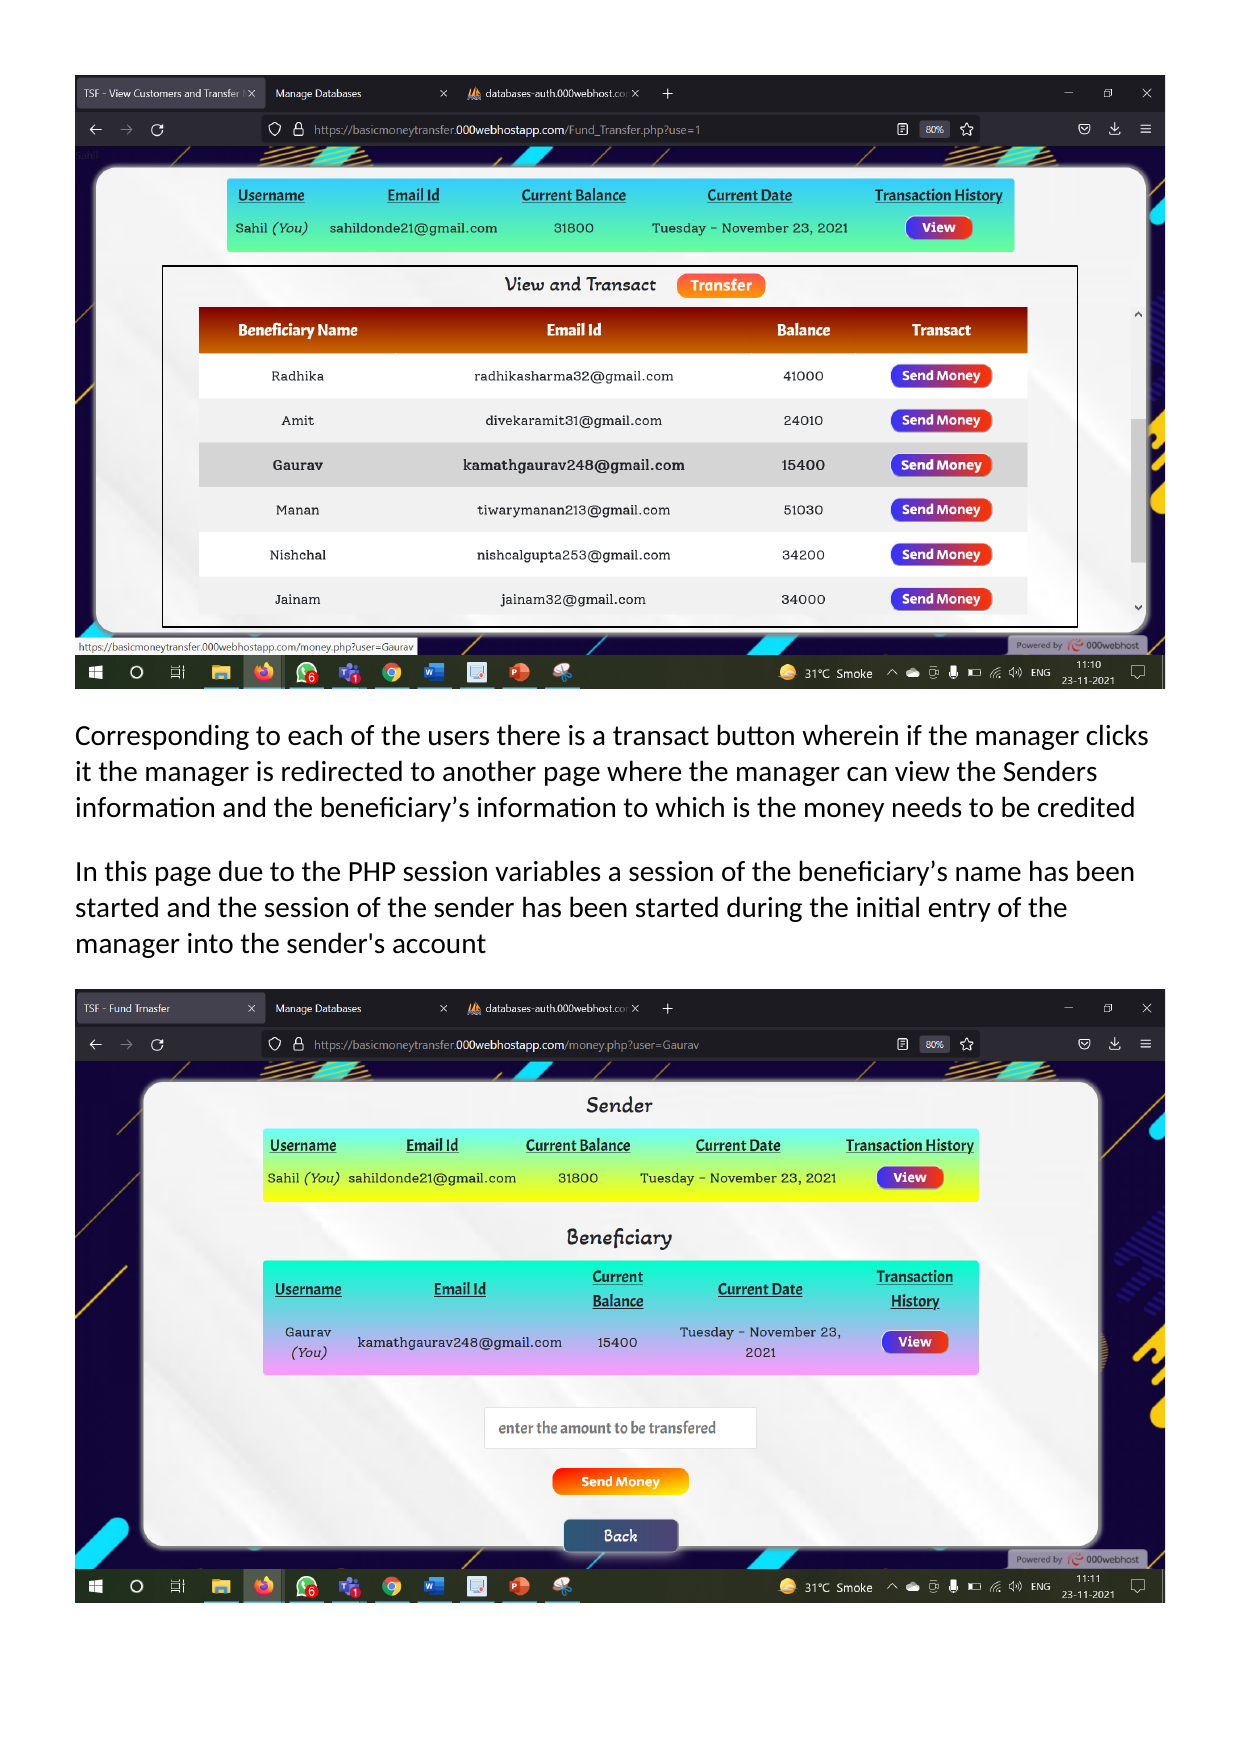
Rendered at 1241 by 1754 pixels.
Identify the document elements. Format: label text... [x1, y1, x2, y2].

text Corresponding to each of the users there is a transact button wherein if the manager clicks it the manager is redirected to another page where the manager can view the Senders information and the beneficiary’s information to which is the money needs to be credited [75, 717, 1165, 824]
picture [75, 75, 1166, 689]
picture [75, 989, 1166, 1603]
text In this page due to the PHP session variables a session of the beneficiary’s name has been started and the session of the sender has been started during the initial entry of the manager into the sender's account [75, 853, 1165, 960]
